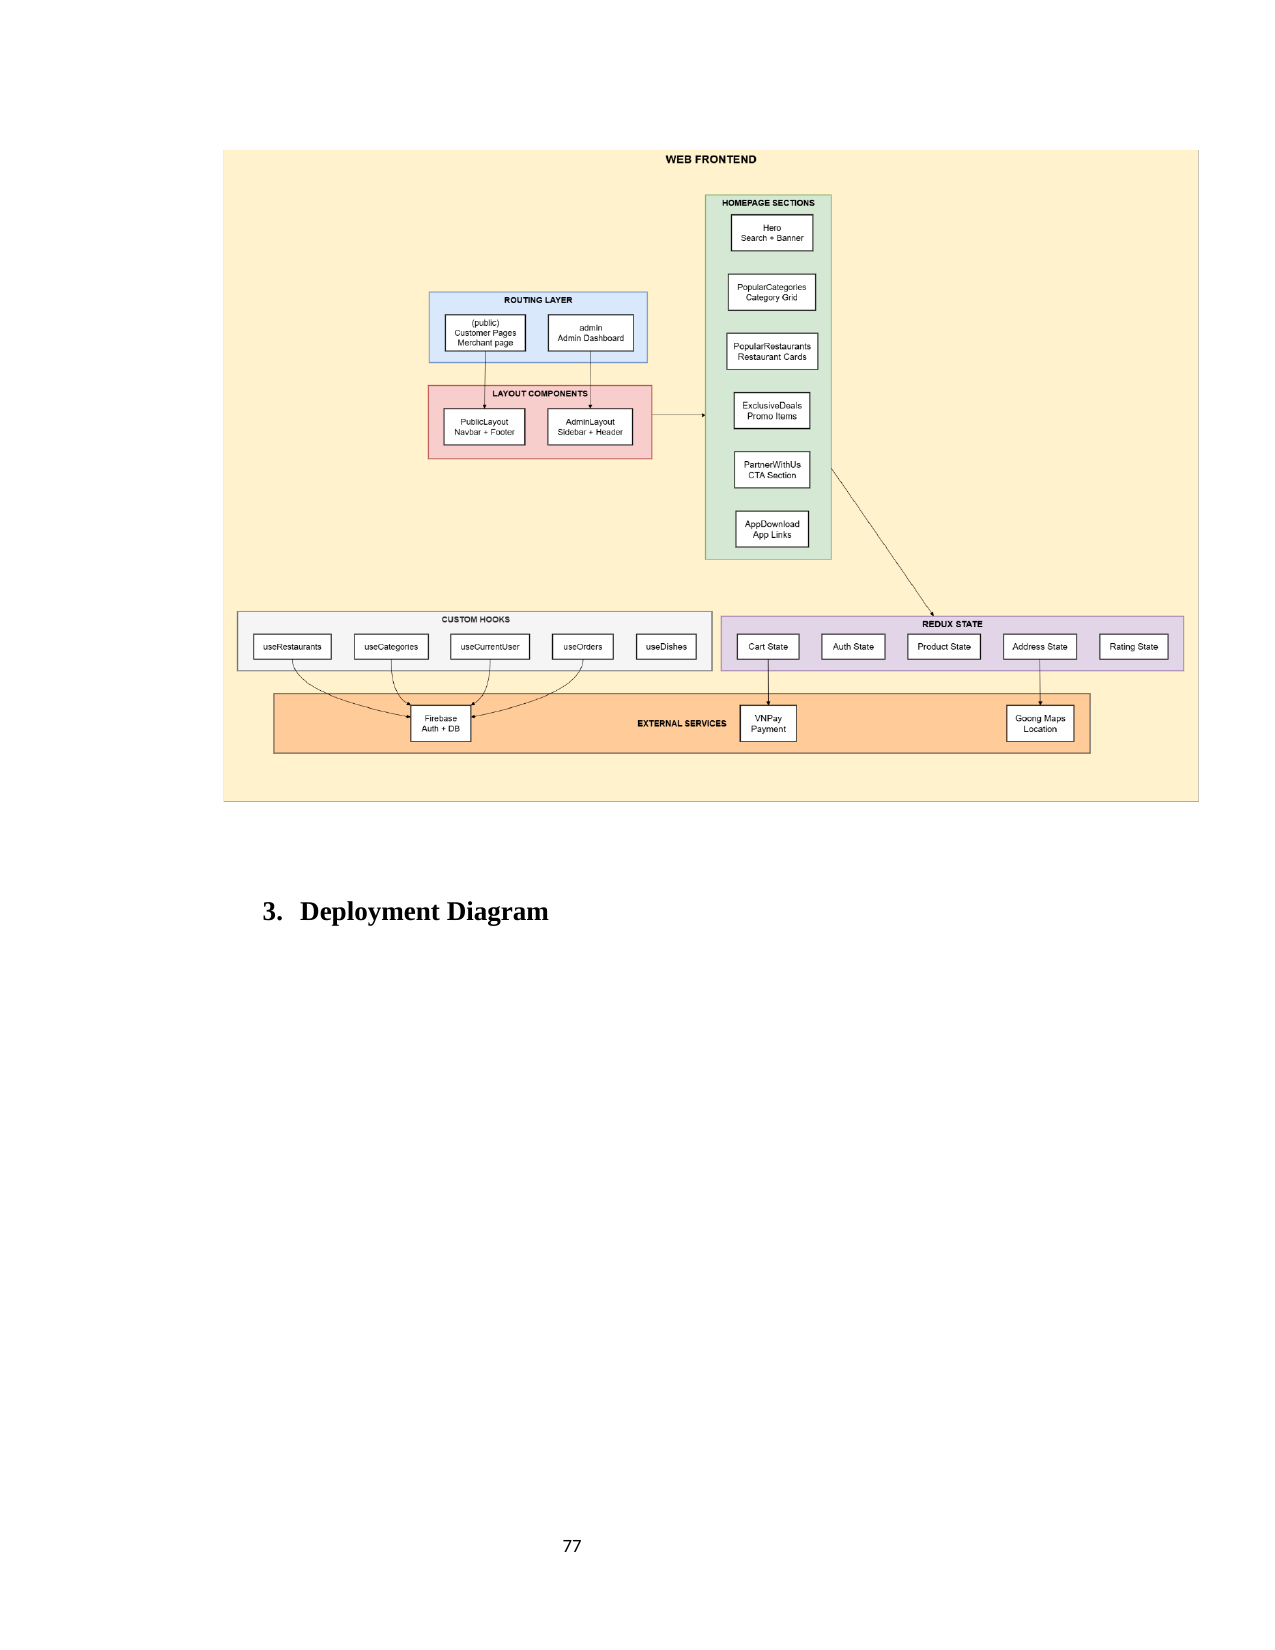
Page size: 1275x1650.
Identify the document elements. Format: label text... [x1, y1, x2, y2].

picture [223, 150, 1199, 802]
list Deployment Diagram [262, 895, 1125, 926]
